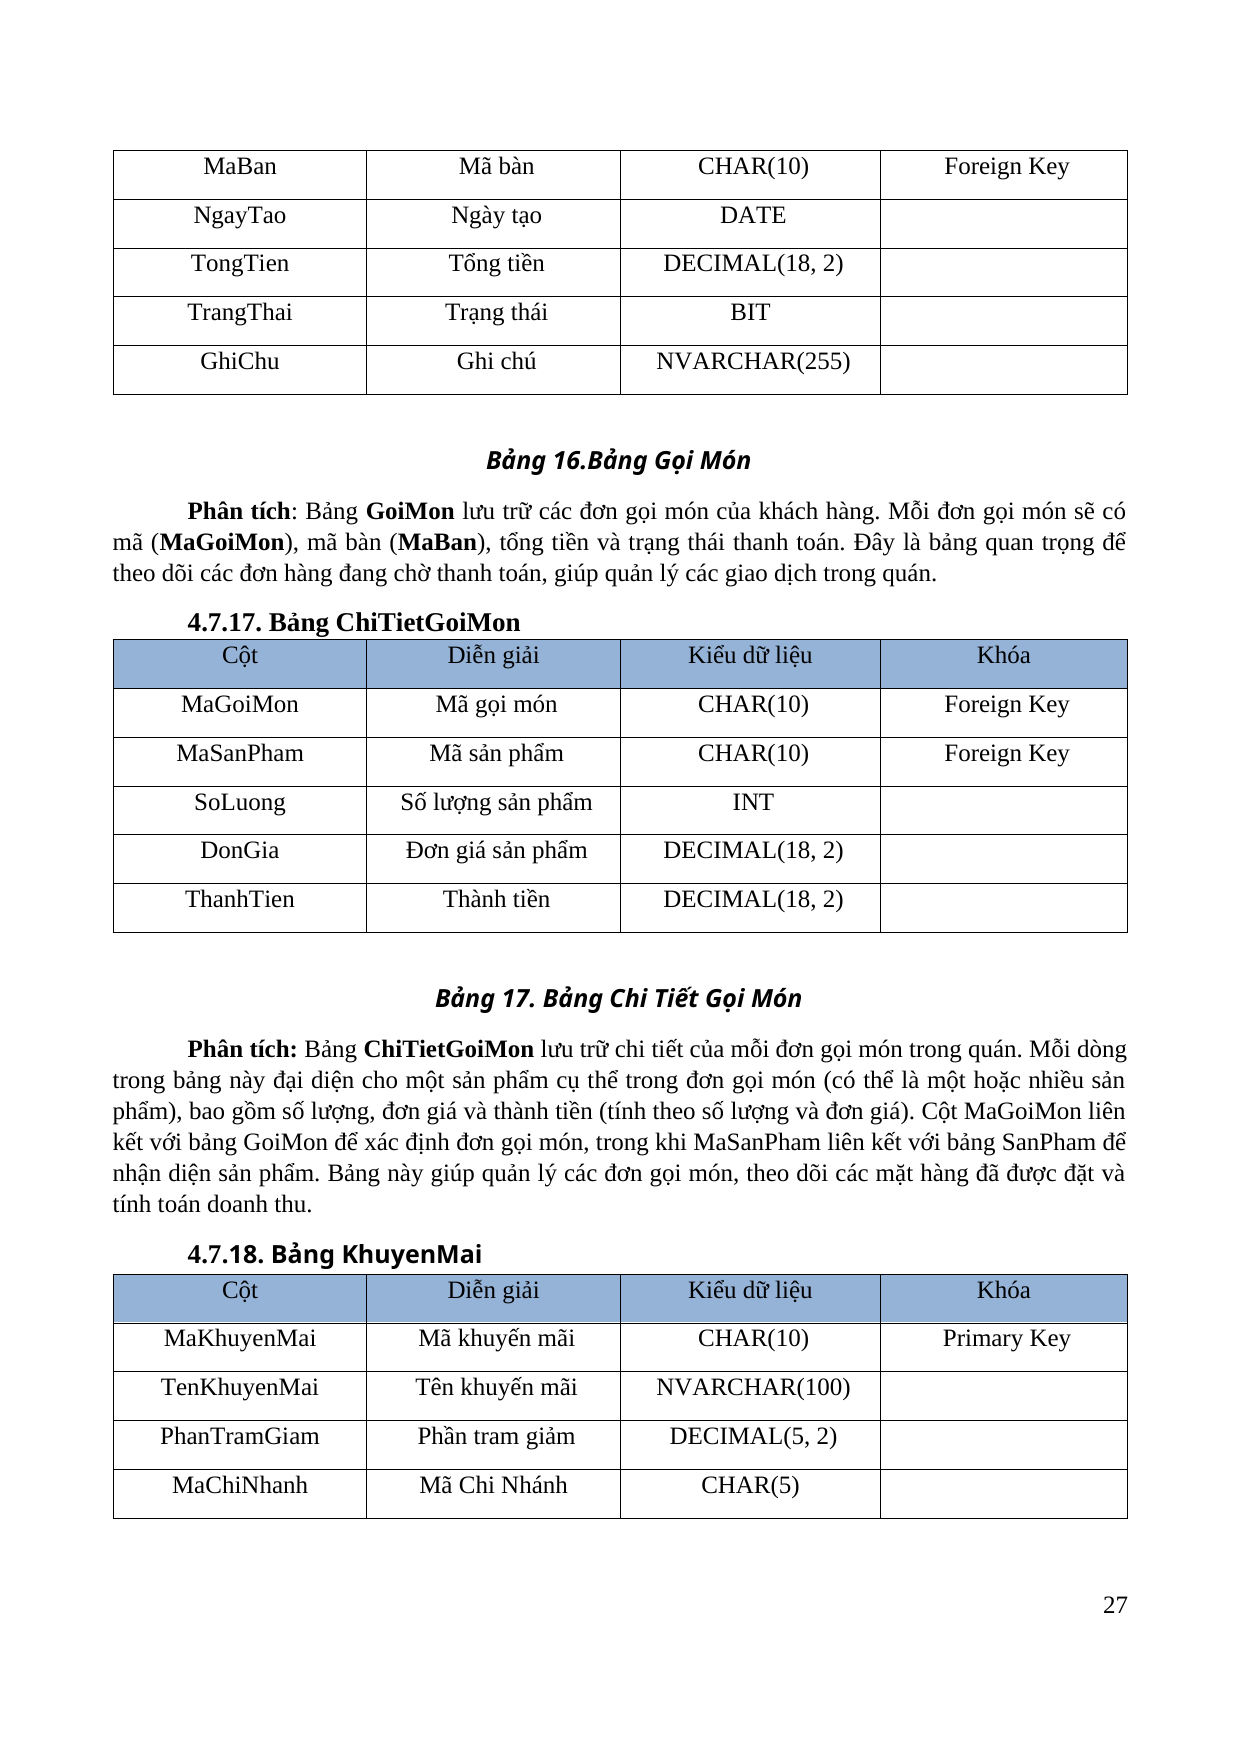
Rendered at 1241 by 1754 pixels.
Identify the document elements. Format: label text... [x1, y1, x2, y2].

table_cell [881, 1421, 1127, 1469]
table_cell DATE [621, 200, 880, 247]
table_cell DECIMAL(18, 2) [621, 835, 880, 883]
text Phân tích: Bảng GoiMon lưu trữ các đơn gọi món của khách hàng. Mỗi đơn gọi món sẽ có mã (MaGoiMon), mã bàn (MaBan), tổng tiền và trạng thái thanh toán. Đây là bảng quan trọng để theo dõi các đơn hàng đang chờ thanh toán, giúp quản lý các giao dịch trong quán. [112, 496, 1128, 587]
table_cell Foreign Key [881, 689, 1127, 737]
table_cell SoLuong [114, 787, 366, 834]
table_header Kiểu dữ liệu [621, 1275, 880, 1322]
table_cell Mã gọi món [367, 689, 620, 737]
table_cell MaGoiMon [114, 689, 366, 737]
table_cell NVARCHAR(100) [621, 1372, 880, 1420]
table_cell [881, 884, 1127, 932]
table_cell [881, 249, 1127, 296]
table_cell Phần tram giảm [367, 1421, 620, 1469]
table_cell CHAR(10) [621, 151, 880, 199]
table_cell Primary Key [881, 1324, 1127, 1371]
table_cell BIT [621, 297, 880, 345]
subtitle 4.7.18. Bảng KhuyenMai [112, 1237, 1128, 1271]
table_cell TenKhuyenMai [114, 1372, 366, 1420]
table_cell Tên khuyến mãi [367, 1372, 620, 1420]
table_cell [881, 787, 1127, 834]
table_cell Foreign Key [881, 151, 1127, 199]
table_cell CHAR(5) [621, 1470, 880, 1517]
table_cell Mã sản phẩm [367, 738, 620, 786]
table_cell MaKhuyenMai [114, 1324, 366, 1371]
table_cell TongTien [114, 249, 366, 296]
table_cell DonGia [114, 835, 366, 883]
table_cell MaSanPham [114, 738, 366, 786]
table_header Cột [114, 1275, 366, 1322]
text Bảng 16.Bảng Gọi Món [112, 442, 1128, 477]
table_cell DECIMAL(5, 2) [621, 1421, 880, 1469]
table_header Khóa [881, 1275, 1127, 1322]
table_cell ThanhTien [114, 884, 366, 932]
table_cell [881, 1470, 1127, 1517]
table_cell Thành tiền [367, 884, 620, 932]
table_cell GhiChu [114, 346, 366, 394]
table_cell [881, 200, 1127, 247]
table_cell CHAR(10) [621, 738, 880, 786]
text Phân tích: Bảng ChiTietGoiMon lưu trữ chi tiết của mỗi đơn gọi món trong quán. Mỗi dòng trong bảng này đại diện cho một sản phẩm cụ thể trong đơn gọi món (có thể là một hoặc nhiều sản phẩm), bao gồm số lượng, đơn giá và thành tiền (tính theo số lượng và đơn giá). Cột MaGoiMon liên kết với bảng GoiMon để xác định đơn gọi món, trong khi MaSanPham liên kết với bảng SanPham để nhận diện sản phẩm. Bảng này giúp quản lý các đơn gọi món, theo dõi các mặt hàng đã được đặt và tính toán doanh thu. [112, 1034, 1128, 1218]
table_cell INT [621, 787, 880, 834]
table_header Diễn giải [367, 640, 620, 688]
table_cell Mã khuyến mãi [367, 1324, 620, 1371]
table_cell [881, 346, 1127, 394]
table_cell Trạng thái [367, 297, 620, 345]
table_cell CHAR(10) [621, 1324, 880, 1371]
table_cell Ngày tạo [367, 200, 620, 247]
text Bảng 17. Bảng Chi Tiết Gọi Món [112, 981, 1128, 1014]
table_cell TrangThai [114, 297, 366, 345]
table_cell Tổng tiền [367, 249, 620, 296]
table_cell DECIMAL(18, 2) [621, 884, 880, 932]
table_header Kiểu dữ liệu [621, 640, 880, 688]
table_header Khóa [881, 640, 1127, 688]
table_cell NgayTao [114, 200, 366, 247]
table_cell [881, 835, 1127, 883]
table_cell Mã bàn [367, 151, 620, 199]
table_cell Foreign Key [881, 738, 1127, 786]
table_cell Số lượng sản phẩm [367, 787, 620, 834]
table_cell CHAR(10) [621, 689, 880, 737]
table_cell DECIMAL(18, 2) [621, 249, 880, 296]
table_cell [881, 297, 1127, 345]
table_cell Đơn giá sản phẩm [367, 835, 620, 883]
table_cell NVARCHAR(255) [621, 346, 880, 394]
table_header Diễn giải [367, 1275, 620, 1322]
table_cell Ghi chú [367, 346, 620, 394]
subtitle 4.7.17. Bảng ChiTietGoiMon [112, 606, 1128, 637]
table_cell MaBan [114, 151, 366, 199]
table_cell PhanTramGiam [114, 1421, 366, 1469]
table_header Cột [114, 640, 366, 688]
table_cell [881, 1372, 1127, 1420]
table_cell Mã Chi Nhánh [367, 1470, 620, 1517]
table_cell MaChiNhanh [114, 1470, 366, 1517]
